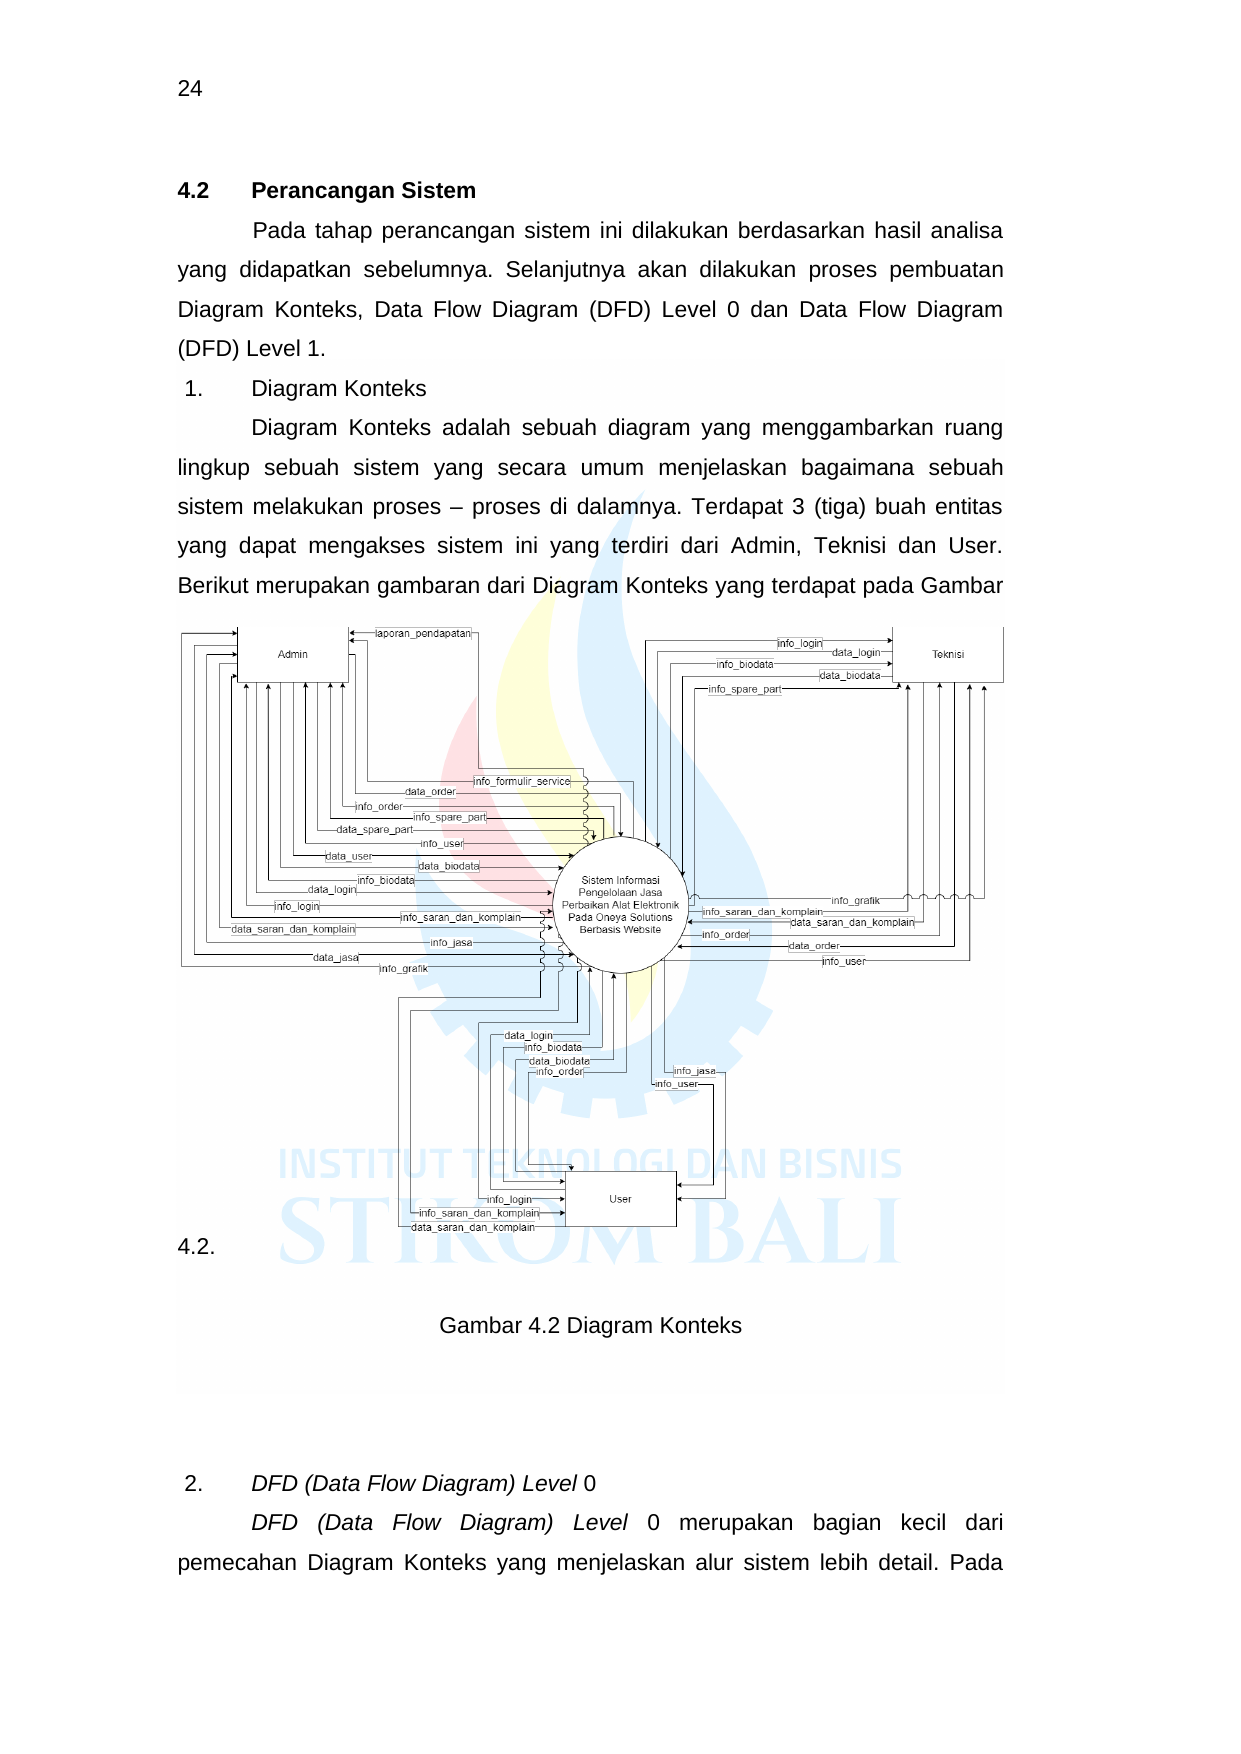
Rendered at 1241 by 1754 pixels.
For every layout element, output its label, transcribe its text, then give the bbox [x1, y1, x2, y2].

list DFD (Data Flow Diagram) Level 0 [184, 1470, 1004, 1496]
list Diagram Konteks adalah sebuah diagram yang menggambarkan ruang lingkup sebuah sistem yang secara umum menjelaskan bagaimana sebuah sistem melakukan proses – proses di dalamnya. Terdapat 3 (tiga) buah entitas yang dapat mengakses sistem ini yang terdiri dari Admin, Teknisi dan User. Berikut merupakan gambaran dari Diagram Konteks yang terdapat pada Gambar 4.2. [177, 414, 1004, 627]
subtitle Perancangan Sistem [177, 177, 1004, 203]
list Pada tahap perancangan sistem ini dilakukan berdasarkan hasil analisa yang didapatkan sebelumnya. Selanjutnya akan dilakukan proses pembuatan Diagram Konteks, Data Flow Diagram (DFD) Level 0 dan Data Flow Diagram (DFD) Level 1. [177, 217, 1004, 361]
list Diagram Konteks [184, 374, 1004, 401]
text Gambar 4.2 Diagram Konteks [177, 1312, 1004, 1338]
picture [177, 627, 1004, 1233]
